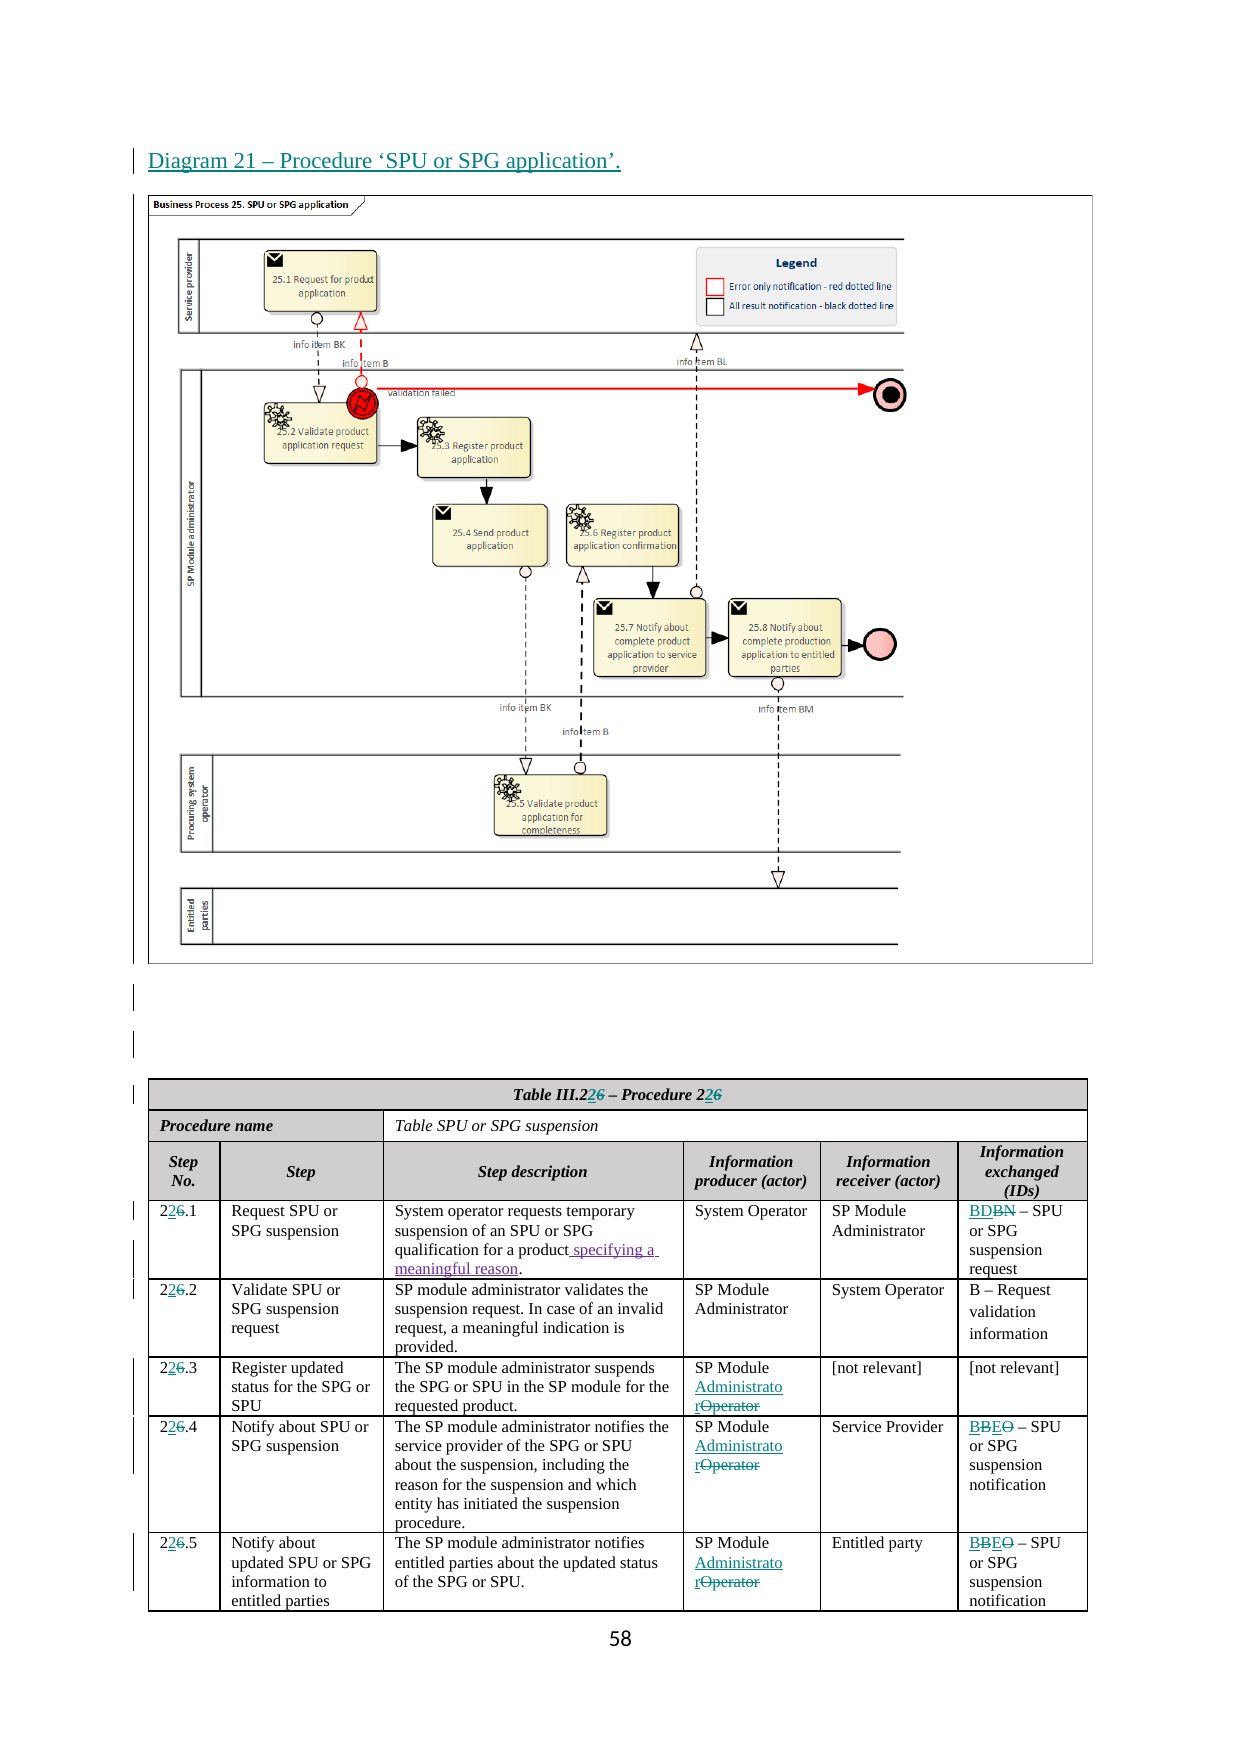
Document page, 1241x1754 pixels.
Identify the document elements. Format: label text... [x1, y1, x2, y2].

table_cell The SP module administrator notifies entitled parties about the updated status of the SPG or SPU. [384, 1533, 683, 1610]
table_cell Step description [384, 1142, 683, 1200]
table_cell 2.2 [149, 1280, 219, 1356]
table_cell Entitled party [821, 1533, 957, 1610]
table_cell – SPU or SPG suspension notification [959, 1417, 1087, 1532]
table_cell The SP module administrator suspends the SPG or SPU in the SP module for the requested product. [384, 1358, 683, 1415]
table_cell System Operator [821, 1280, 957, 1356]
table_cell Procedure name [149, 1111, 383, 1141]
table_cell B – Request validation information [959, 1280, 1087, 1356]
table_cell Step [221, 1142, 383, 1200]
table_cell Notify about updated SPU or SPG information to entitled parties [221, 1533, 383, 1610]
table_cell SP Module Administrator [684, 1280, 820, 1356]
table_cell System operator requests temporary suspension of an SPU or SPG qualification for a product. [384, 1201, 683, 1278]
table_cell Information exchanged (IDs) [959, 1142, 1087, 1200]
table_header Table III.2 – Procedure 2 [149, 1080, 1087, 1109]
table_cell Request SPU or SPG suspension [221, 1201, 383, 1278]
table_cell 2.1 [149, 1201, 219, 1278]
table_cell Information producer (actor) [684, 1142, 820, 1200]
table_cell Table SPU or SPG suspension [384, 1111, 1087, 1141]
table_cell Register updated status for the SPG or SPU [221, 1358, 383, 1415]
table_cell 2.4 [149, 1417, 219, 1532]
table_cell Notify about SPU or SPG suspension [221, 1417, 383, 1532]
table_cell [not relevant] [959, 1358, 1087, 1415]
table_cell Step No. [149, 1142, 219, 1200]
table_cell The SP module administrator notifies the service provider of the SPG or SPU about the suspension, including the reason for the suspension and which entity has initiated the suspension procedure. [384, 1417, 683, 1532]
table_cell – SPU or SPG suspension request [959, 1201, 1087, 1278]
table_cell SP module administrator validates the suspension request. In case of an invalid request, a meaningful indication is provided. [384, 1280, 683, 1356]
table_cell Service Provider [821, 1417, 957, 1532]
table_cell System Operator [684, 1201, 820, 1278]
picture [147, 194, 1093, 964]
table_cell – SPU or SPG suspension notification [959, 1533, 1087, 1610]
table_cell [not relevant] [821, 1358, 957, 1415]
table_cell SP Module [684, 1358, 820, 1415]
table_cell 2.5 [149, 1533, 219, 1610]
table_cell Validate SPU or SPG suspension request [221, 1280, 383, 1356]
table_cell Information receiver (actor) [821, 1142, 957, 1200]
table_cell 2.3 [149, 1358, 219, 1415]
table_cell SP Module Administrator [821, 1201, 957, 1278]
table_cell SP Module [684, 1417, 820, 1532]
table_cell SP Module [684, 1533, 820, 1610]
